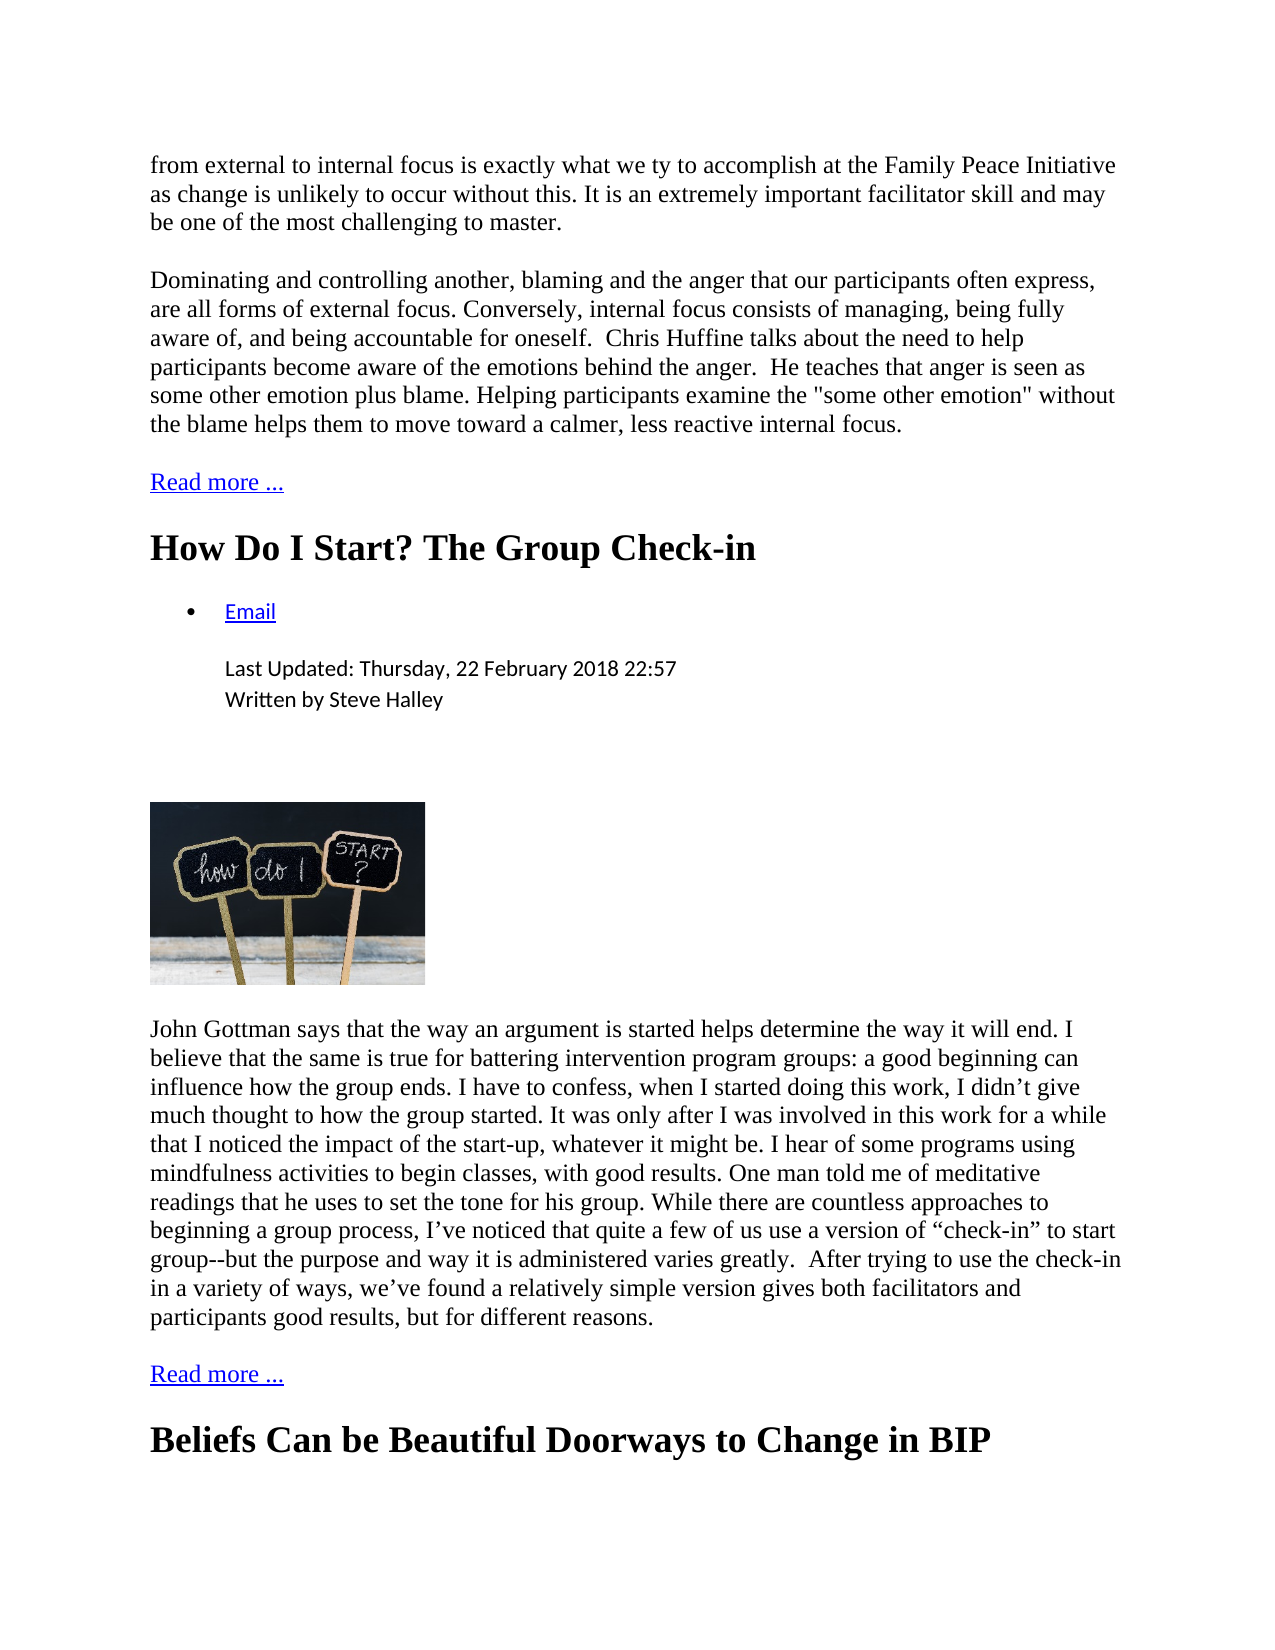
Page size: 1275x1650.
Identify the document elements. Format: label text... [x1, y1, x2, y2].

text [150, 150, 1125, 236]
picture [150, 802, 426, 985]
text Written by Steve Halley [225, 685, 1125, 713]
text Read more ... [150, 1359, 1125, 1388]
text Dominating and controlling another, blaming and the anger that our participants often express, are all forms of external focus. Conversely, internal focus consists of managing, being fully aware of, and being accountable for oneself. Chris Huffine talks about the need to help participants become aware of the emotions behind the anger. He teaches that anger is seen as some other emotion plus blame. Helping participants examine the "some other emotion" without the blame helps them to move toward a calmer, less reactive internal focus. [150, 265, 1125, 438]
subtitle Beliefs Can be Beautiful Doorways to Change in BIP [150, 1417, 1125, 1461]
text John Gottman says that the way an argument is started helps determine the way it will end. I believe that the same is true for battering intervention program groups: a good beginning can influence how the group ends. I have to confess, when I started doing this work, I didn’t give much thought to how the group started. It was only after I was involved in this work for a while that I noticed the impact of the start-up, whatever it might be. I hear of some programs using mindfulness activities to begin classes, with good results. One man told me of meditative readings that he uses to set the tone for his group. While there are countless approaches to beginning a group process, I’ve noticed that quite a few of us use a version of “check-in” to start group--but the purpose and way it is administered varies greatly. After trying to use the check-in in a variety of ways, we’ve found a relatively simple version gives both facilitators and participants good results, but for different reasons. [150, 1014, 1125, 1330]
subtitle How Do I Start? The Group Check-in [150, 525, 1125, 568]
text Last Updated: Thursday, 22 February 2018 22:57 [225, 654, 1125, 682]
list Email [187, 597, 1125, 625]
text Read more ... [150, 467, 1125, 496]
